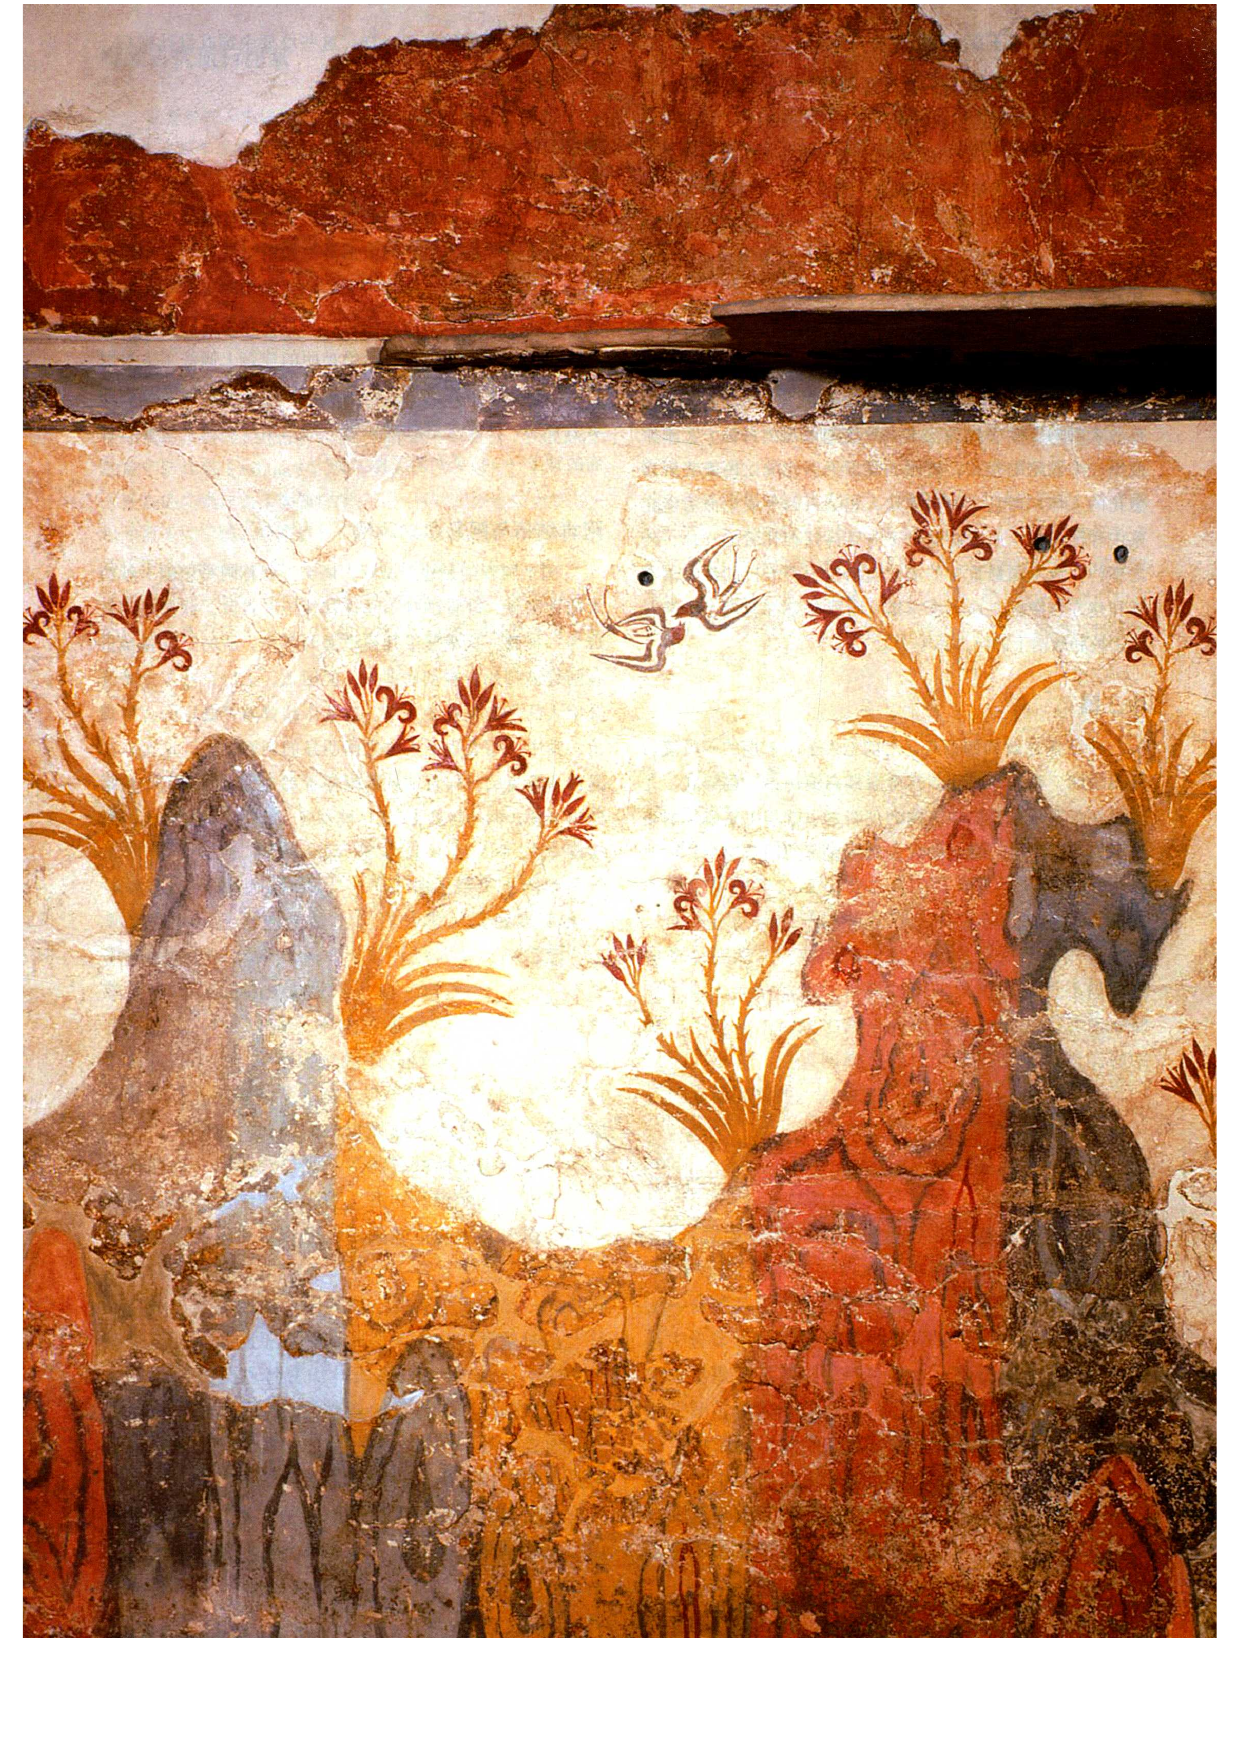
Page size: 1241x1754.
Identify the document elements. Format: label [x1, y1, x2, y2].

picture [22, 4, 1217, 1638]
